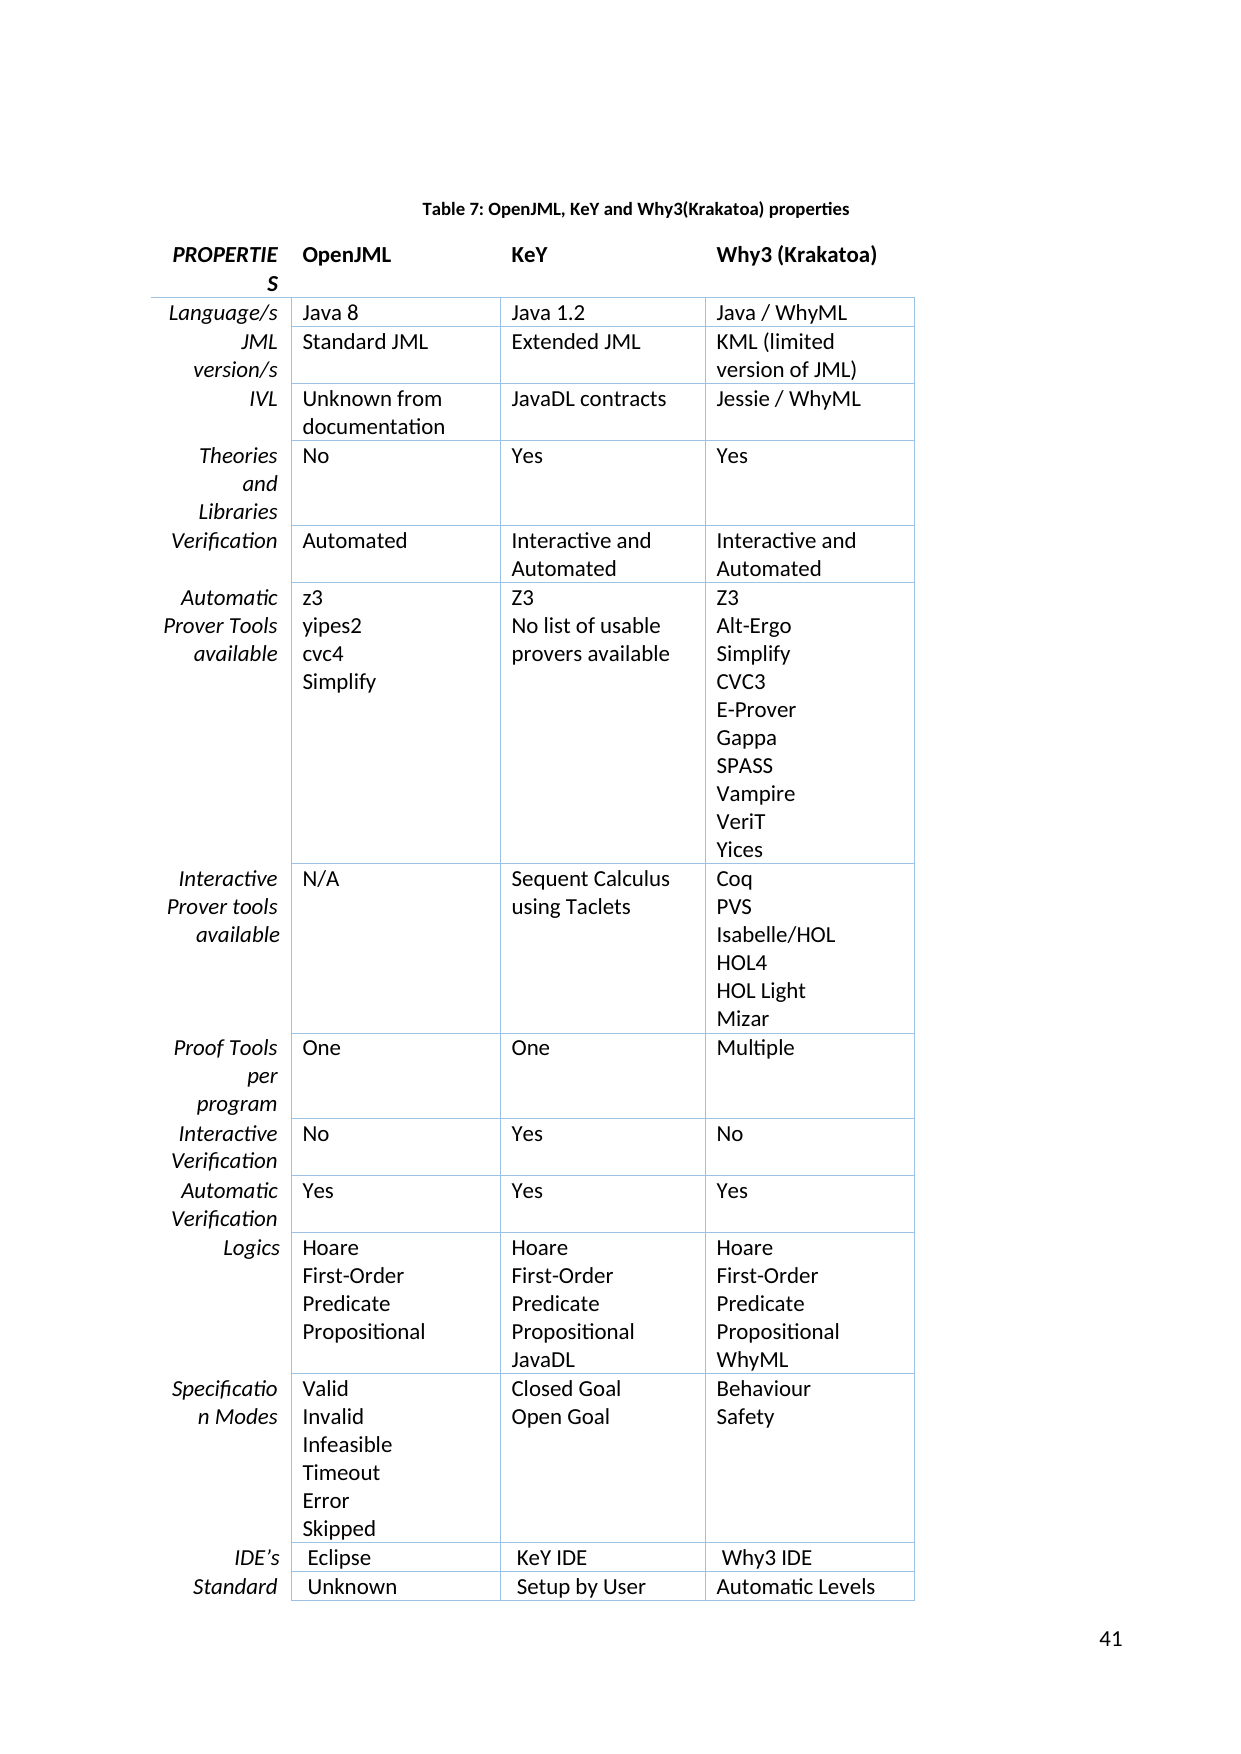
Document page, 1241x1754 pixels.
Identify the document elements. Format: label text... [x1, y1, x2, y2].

table_cell One [292, 1034, 500, 1118]
table_cell Unknown from documentation [292, 384, 500, 440]
table_cell Unknown [292, 1572, 500, 1600]
table_cell Specification Modes [151, 1373, 291, 1542]
table_cell Automatic Prover Tools available [151, 582, 291, 863]
table_cell KeY IDE [501, 1543, 705, 1571]
table_cell Logics [151, 1232, 291, 1373]
table_cell Why3 IDE [706, 1543, 914, 1571]
table_cell Yes [501, 1176, 705, 1232]
table_cell Eclipse [292, 1543, 500, 1571]
table_cell Multiple [706, 1034, 914, 1118]
table_cell Standard Defaults [151, 1571, 291, 1600]
table_cell Java 1.2 [501, 298, 705, 326]
table_cell Automatic Verification [151, 1175, 291, 1232]
table_cell No [292, 1119, 500, 1175]
table_cell Interactive and Automated [706, 526, 914, 582]
table_cell Interactive and Automated [501, 526, 705, 582]
table_cell No [706, 1119, 914, 1175]
table_header OpenJML [291, 241, 500, 297]
table_cell Setup by User [501, 1572, 705, 1600]
table_cell Sequent Calculus using Taclets [501, 864, 705, 1032]
table_cell z3 yipes2 cvc4 Simplify [292, 583, 500, 863]
table_cell Proof Tools per program [151, 1033, 291, 1118]
table_header PROPERTIES [151, 241, 291, 297]
table_cell Valid Invalid Infeasible Timeout Error Skipped [292, 1374, 500, 1542]
text Table 7: OpenJML, KeY and Why3(Krakatoa) properties [150, 197, 1122, 220]
table_cell Interactive Prover tools available [151, 863, 291, 1032]
table_cell Hoare First-Order Predicate Propositional WhyML [706, 1233, 914, 1373]
table_cell Verification [151, 525, 291, 582]
table_cell Yes [706, 1176, 914, 1232]
table_cell N/A [292, 864, 500, 1032]
table_cell Hoare First-Order Predicate Propositional JavaDL [501, 1233, 705, 1373]
table_cell Yes [292, 1176, 500, 1232]
table_cell Yes [501, 1119, 705, 1175]
table_cell Hoare First-Order Predicate Propositional [292, 1233, 500, 1373]
table_cell JavaDL contracts [501, 384, 705, 440]
table_cell Jessie / WhyML [706, 384, 914, 440]
table_cell KML (limited version of JML) [706, 327, 914, 383]
table_header Why3 (Krakatoa) [705, 241, 914, 297]
table_cell Java 8 [292, 298, 500, 326]
table_cell JML version/s [151, 326, 291, 383]
table_cell Java / WhyML [706, 298, 914, 326]
table_cell Language/s [151, 298, 291, 326]
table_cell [706, 1572, 914, 1600]
table_cell Coq PVS Isabelle/HOL HOL4 HOL Light Mizar [706, 864, 914, 1032]
table_cell Theories and Libraries [151, 440, 291, 525]
table_cell Closed Goal Open Goal [501, 1374, 705, 1542]
table_cell Automated [292, 526, 500, 582]
table_cell IDE’s [151, 1542, 291, 1571]
table_cell No [292, 441, 500, 525]
table_header KeY [500, 241, 705, 297]
table_cell One [501, 1034, 705, 1118]
table_cell Z3 Alt-Ergo Simplify CVC3 E-Prover Gappa SPASS Vampire VeriT Yices [706, 583, 914, 863]
table_cell Standard JML [292, 327, 500, 383]
table_cell Yes [706, 441, 914, 525]
table_cell IVL [151, 383, 291, 440]
table_cell Behaviour Safety [706, 1374, 914, 1542]
table_cell Interactive Verification [151, 1118, 291, 1175]
table_cell Yes [501, 441, 705, 525]
table_cell Extended JML [501, 327, 705, 383]
table_cell Z3 No list of usable provers available [501, 583, 705, 863]
